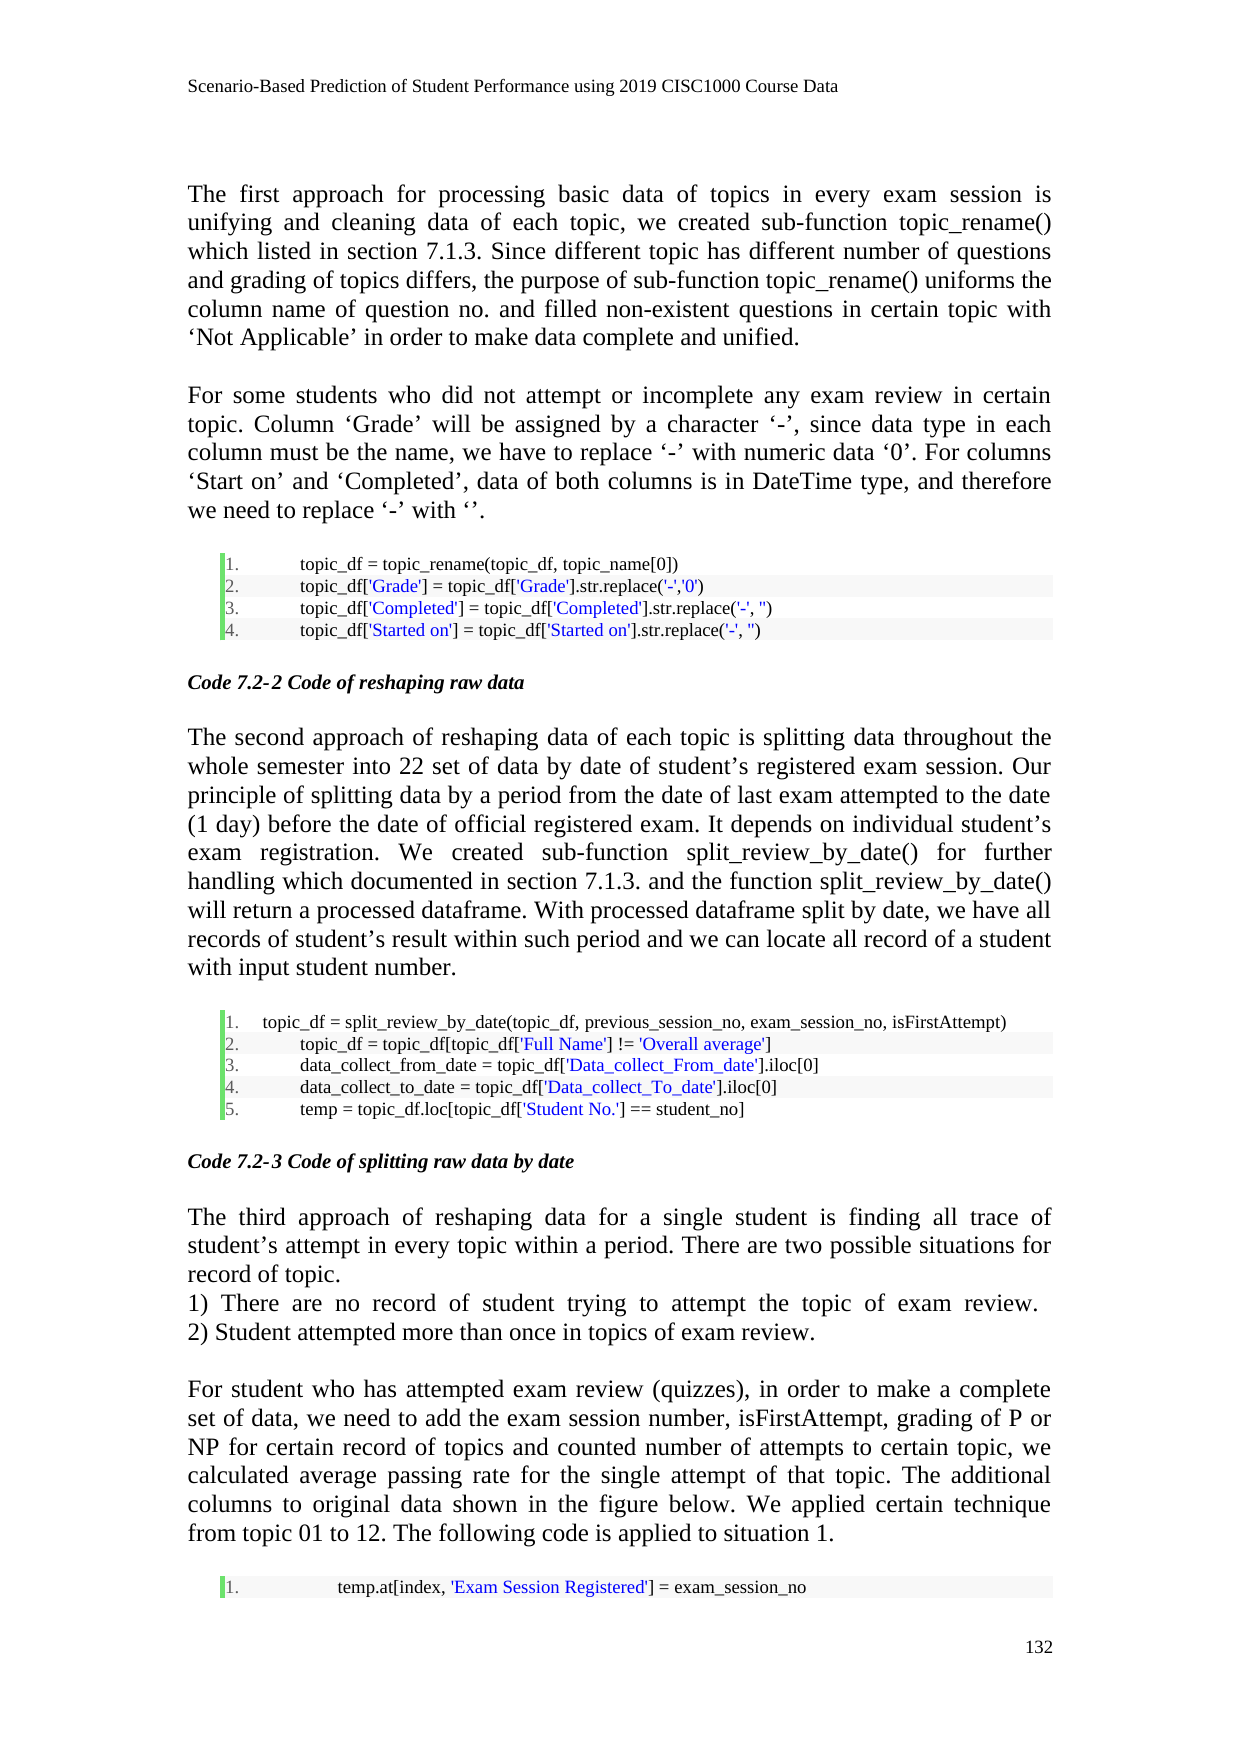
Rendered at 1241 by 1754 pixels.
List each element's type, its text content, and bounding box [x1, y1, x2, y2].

list topic_df = split_review_by_date(topic_df, previous_session_no, exam_session_no, isFirstAttempt) [225, 1010, 1053, 1032]
text The first approach for processing basic data of topics in every exam session is unifying and cleaning data of each topic, we created sub-function topic_rename() which listed in section 7.1.3. Since different topic has different number of questions and grading of topics differs, the purpose of sub-function topic_rename() uniforms the column name of question no. and filled non-existent questions in certain topic with ‘Not Applicable’ in order to make data complete and unified. [187, 179, 1053, 351]
text For student who has attempted exam review (quizzes), in order to make a complete set of data, we need to add the exam session number, isFirstAttempt, grading of P or NP for certain record of topics and counted number of attempts to certain topic, we calculated average passing rate for the single attempt of that topic. The additional columns to original data shown in the figure below. We applied certain technique from topic 01 to 12. The following code is applied to situation 1. [187, 1374, 1053, 1547]
text For some students who did not attempt or incomplete any exam review in certain topic. Column ‘Grade’ will be assigned by a character ‘-’, since data type in each column must be the name, we have to replace ‘-’ with numeric data ‘0’. For columns ‘Start on’ and ‘Completed’, data of both columns is in DateTime type, and therefore we need to replace ‘-’ with ‘’. [187, 380, 1053, 524]
text The third approach of reshaping data for a single student is finding all trace of student’s attempt in every topic within a period. There are two possible situations for record of topic. [187, 1202, 1053, 1288]
list topic_df['Completed'] = topic_df['Completed'].str.replace('-', '') [225, 597, 1053, 618]
text The second approach of reshaping data of each topic is splitting data throughout the whole semester into 22 set of data by date of student’s registered exam session. Our principle of splitting data by a period from the date of last exam attempted to the date (1 day) before the date of official registered exam. It depends on individual student’s exam registration. We created sub-function split_review_by_date() for further handling which documented in section 7.1.3. and the function split_review_by_date() will return a processed dataframe. With processed dataframe split by date, we have all records of student’s result within such period and we can locate all record of a student with input student number. [187, 722, 1053, 981]
list topic_df = topic_df[topic_df['Full Name'] != 'Overall average'] [225, 1032, 1053, 1054]
text Code 7.2-2 Code of reshaping raw data [187, 669, 1053, 694]
list data_collect_from_date = topic_df['Data_collect_From_date'].iloc[0] [225, 1054, 1053, 1076]
list data_collect_to_date = topic_df['Data_collect_To_date'].iloc[0] [225, 1076, 1053, 1098]
text Code 7.2-3 Code of splitting raw data by date [187, 1149, 1053, 1173]
text 1) There are no record of student trying to attempt the topic of exam review. 2) Student attempted more than once in topics of exam review. [187, 1288, 1053, 1345]
list temp.at[index, 'Exam Session Registered'] = exam_session_no [225, 1576, 1053, 1598]
list topic_df['Started on'] = topic_df['Started on'].str.replace('-', '') [225, 618, 1053, 640]
list topic_df['Grade'] = topic_df['Grade'].str.replace('-','0') [225, 575, 1053, 597]
list temp = topic_df.loc[topic_df['Student No.'] == student_no] [225, 1098, 1053, 1120]
list topic_df = topic_rename(topic_df, topic_name[0]) [225, 553, 1053, 575]
